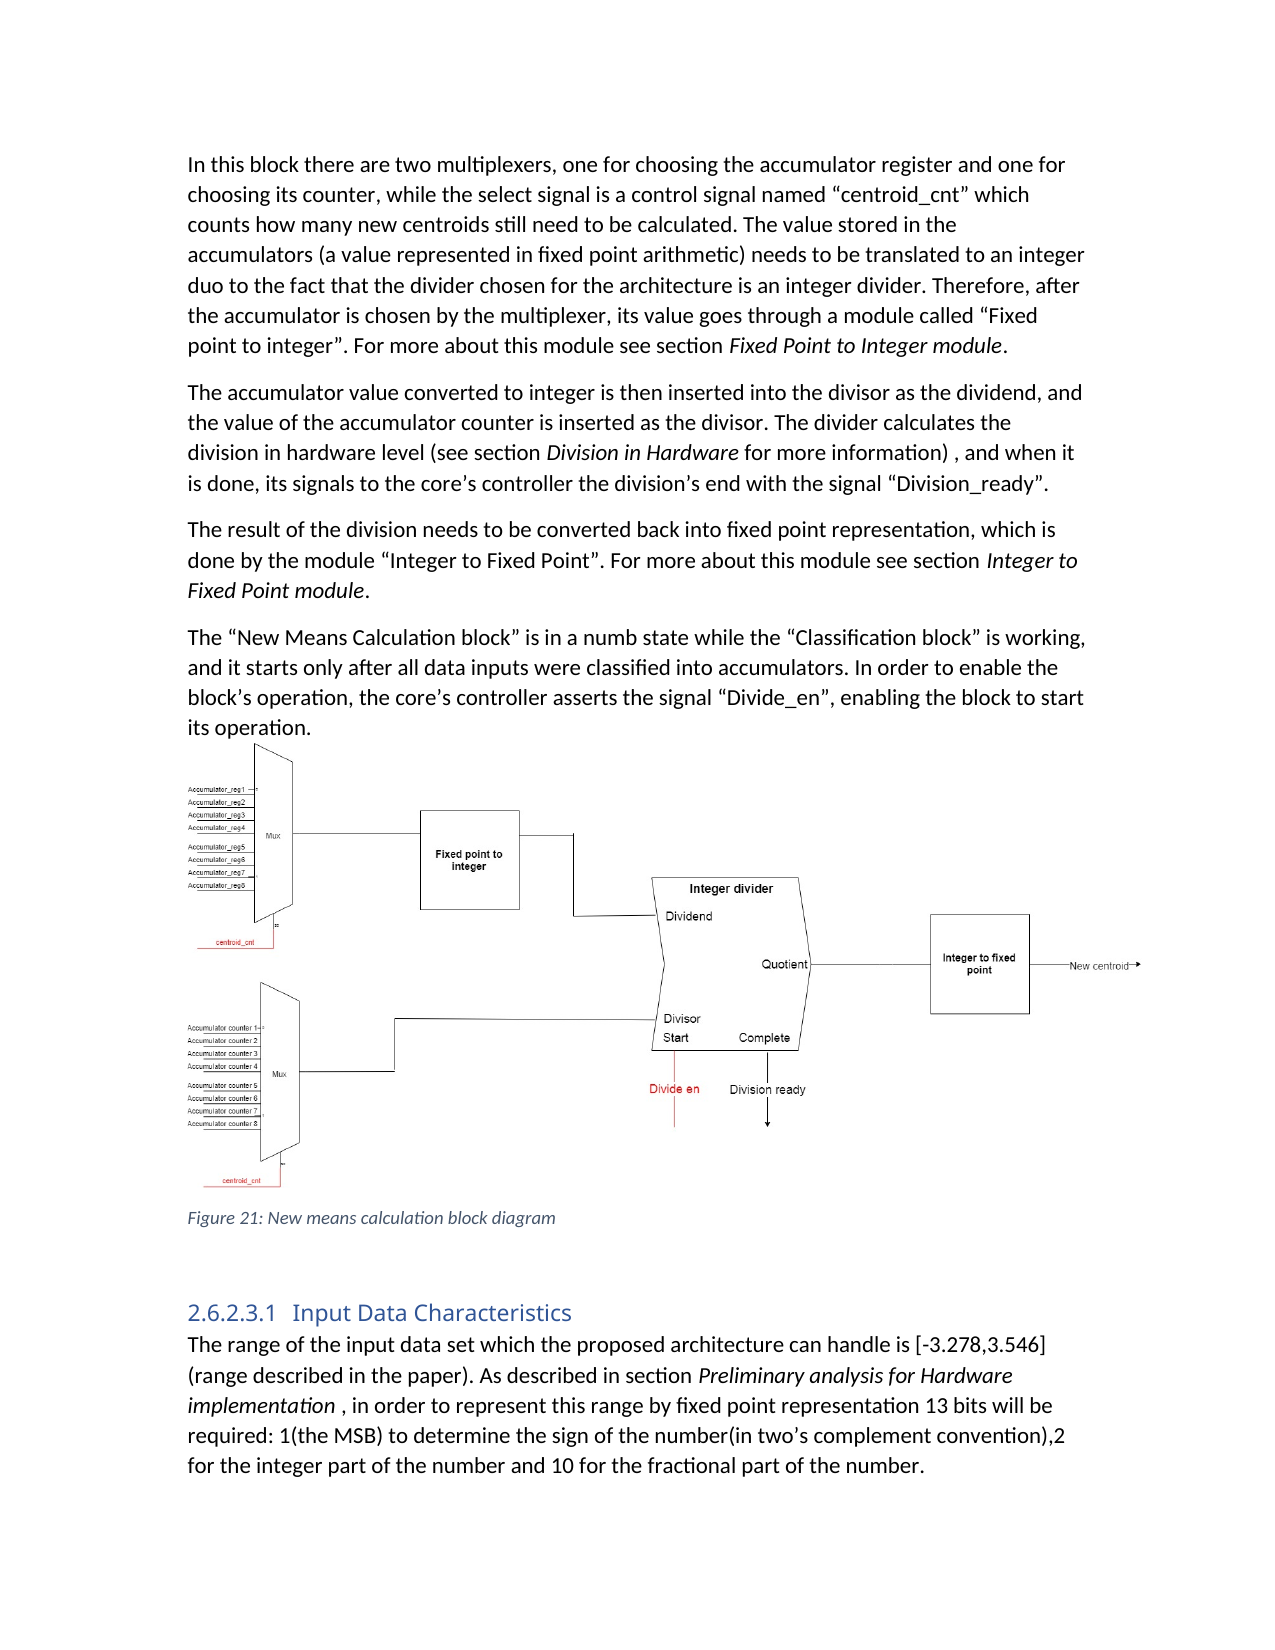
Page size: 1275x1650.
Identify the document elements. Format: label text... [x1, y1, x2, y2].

text The result of the division needs to be converted back into fixed point representation, which is done by the module “Integer to Fixed Point”. For more about this module see section Integer to Fixed Point module. [187, 516, 1087, 604]
text In this block there are two multiplexers, one for choosing the accumulator register and one for choosing its counter, while the select signal is a control signal named “centroid_cnt” which counts how many new centroids still need to be calculated. The value stored in the accumulators (a value represented in fixed point arithmetic) needs to be translated to an integer duo to the fact that the divider chosen for the architecture is an integer divider. Therefore, after the accumulator is chosen by the multiplexer, its value goes through a module called “Fixed point to integer”. For more about this module see section Fixed Point to Integer module. [187, 150, 1087, 359]
text The “New Means Calculation block” is in a numb state while the “Classification block” is working, and it starts only after all data inputs were classified into accumulators. In order to enable the block’s operation, the core’s controller asserts the signal “Divide_en”, enabling the block to start its operation. [187, 623, 1087, 743]
picture [187, 743, 1147, 1188]
text The range of the input data set which the proposed architecture can handle is [-3.278,3.546] (range described in the paper). As described in section Preliminary analysis for Hardware implementation , in order to represent this range by fixed point representation 13 bits will be required: 1(the MSB) to determine the sign of the number(in two’s complement convention),2 for the integer part of the number and 10 for the fractional part of the number. [187, 1331, 1087, 1479]
subtitle Input Data Characteristics [187, 1297, 1087, 1328]
text The accumulator value converted to integer is then inserted into the divisor as the dividend, and the value of the accumulator counter is inserted as the divisor. The divider calculates the division in hardware level (see section Division in Hardware for more information) , and when it is done, its signals to the core’s controller the division’s end with the signal “Division_ready”. [187, 378, 1087, 497]
